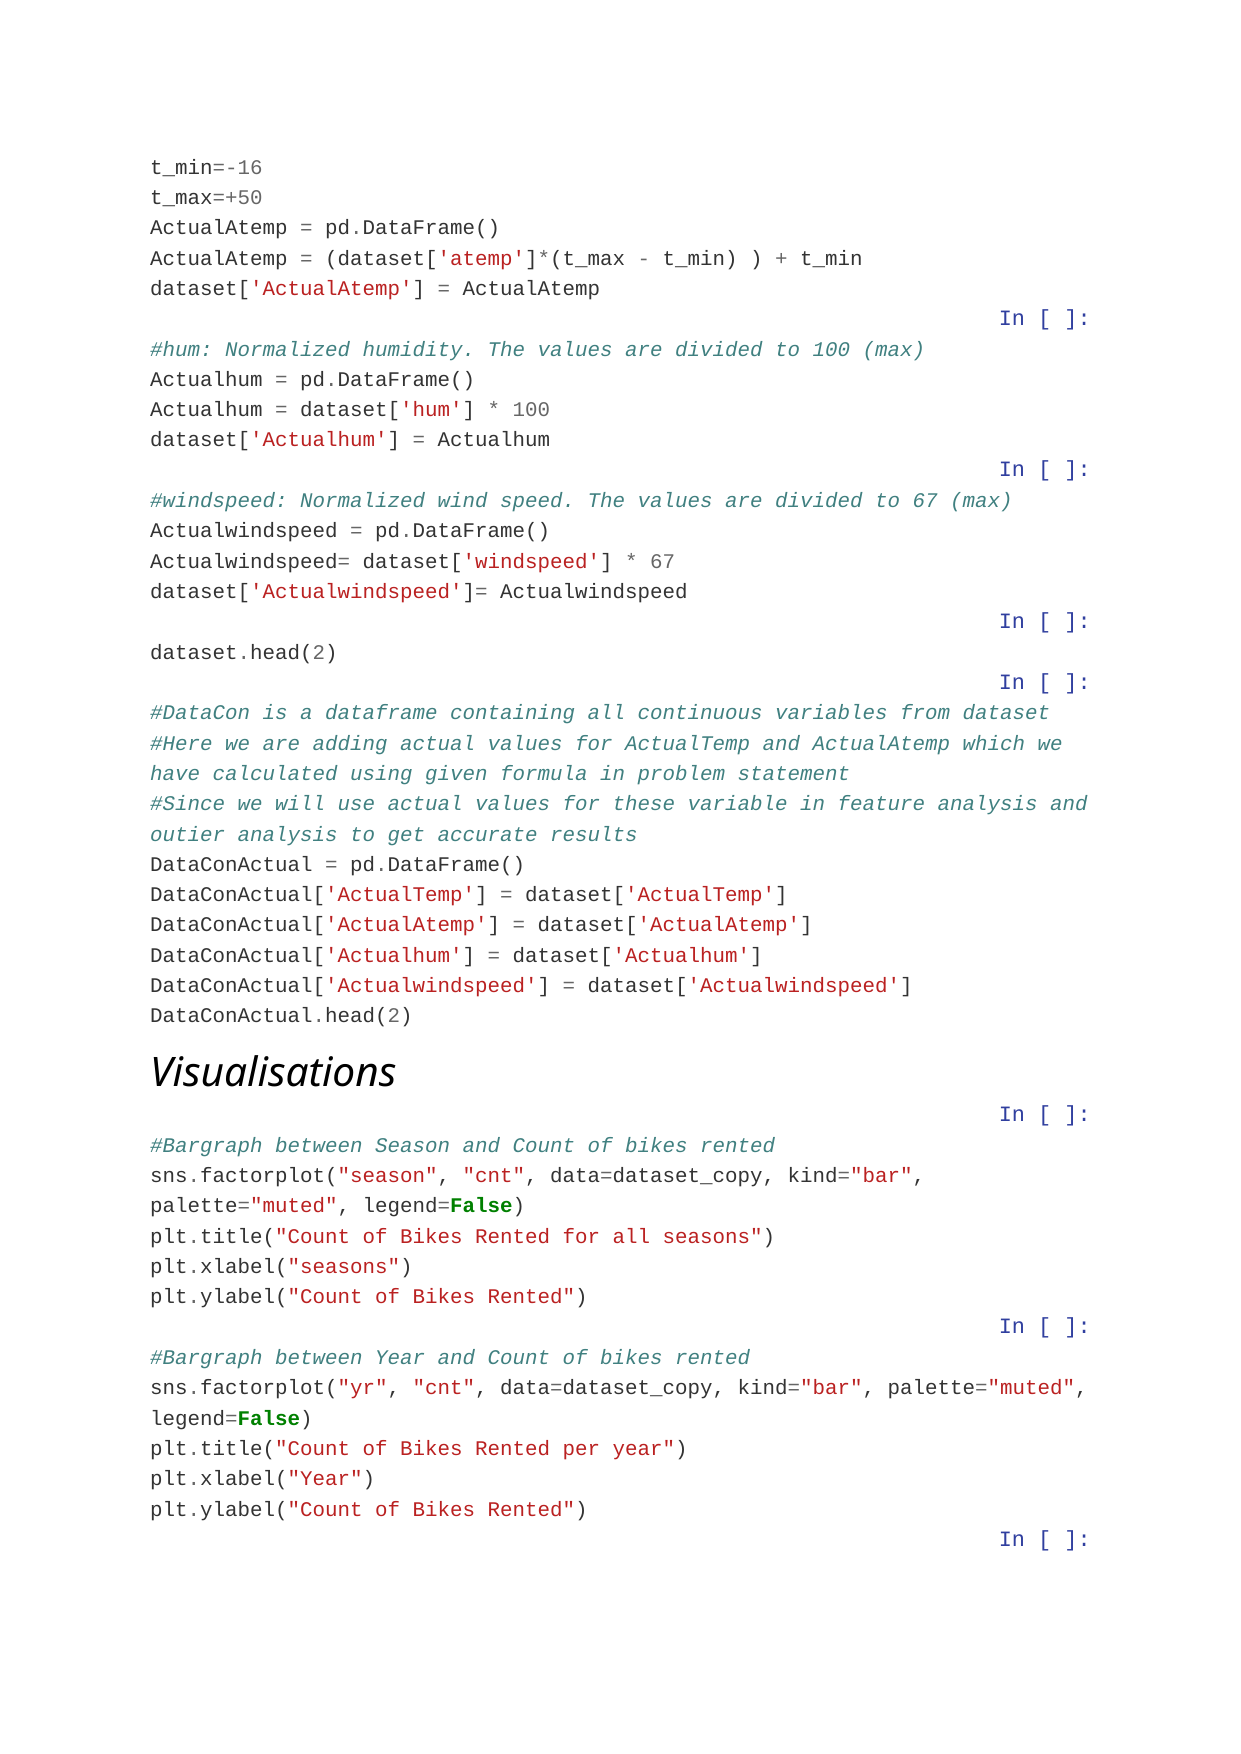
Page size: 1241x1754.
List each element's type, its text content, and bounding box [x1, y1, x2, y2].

text #hum: Normalized humidity. The values are divided to 100 (max) [150, 332, 1090, 362]
text DataConActual['ActualAtemp'] = dataset['ActualAtemp'] [150, 908, 1090, 938]
text In [ ]: [150, 1522, 1090, 1552]
text plt.xlabel("seasons") [150, 1249, 1090, 1280]
text DataConActual['Actualhum'] = dataset['Actualhum'] [150, 938, 1090, 968]
text dataset['ActualAtemp'] = ActualAtemp [150, 271, 1090, 302]
text Actualwindspeed= dataset['windspeed'] * 67 [150, 544, 1090, 574]
text plt.ylabel("Count of Bikes Rented") [150, 1492, 1090, 1522]
subtitle Visualisations [150, 1042, 1090, 1098]
text sns.factorplot("yr", "cnt", data=dataset_copy, kind="bar", palette="muted", legend=False) [150, 1371, 1090, 1431]
text plt.xlabel("Year") [150, 1462, 1090, 1492]
text #Bargraph between Year and Count of bikes rented [150, 1340, 1090, 1371]
text t_min=-16 [150, 150, 1090, 180]
text DataConActual['ActualTemp'] = dataset['ActualTemp'] [150, 877, 1090, 908]
text Actualhum = pd.DataFrame() [150, 362, 1090, 392]
text In [ ]: [150, 302, 1090, 332]
text ActualAtemp = pd.DataFrame() [150, 211, 1090, 241]
text dataset.head(2) [150, 635, 1090, 665]
text #Bargraph between Season and Count of bikes rented [150, 1128, 1090, 1158]
text Actualwindspeed = pd.DataFrame() [150, 514, 1090, 544]
text In [ ]: [150, 1098, 1090, 1128]
text In [ ]: [150, 453, 1090, 483]
text In [ ]: [150, 665, 1090, 696]
text plt.ylabel("Count of Bikes Rented") [150, 1280, 1090, 1310]
text t_max=+50 [150, 180, 1090, 211]
text dataset['Actualhum'] = Actualhum [150, 423, 1090, 453]
text plt.title("Count of Bikes Rented per year") [150, 1431, 1090, 1462]
text plt.title("Count of Bikes Rented for all seasons") [150, 1219, 1090, 1249]
text Actualhum = dataset['hum'] * 100 [150, 392, 1090, 423]
text sns.factorplot("season", "cnt", data=dataset_copy, kind="bar", palette="muted", legend=False) [150, 1158, 1090, 1219]
text DataConActual.head(2) [150, 999, 1090, 1029]
text #Since we will use actual values for these variable in feature analysis and outier analysis to get accurate results [150, 787, 1090, 847]
text In [ ]: [150, 1310, 1090, 1340]
text #DataCon is a dataframe containing all continuous variables from dataset [150, 696, 1090, 726]
text #Here we are adding actual values for ActualTemp and ActualAtemp which we have calculated using given formula in problem statement [150, 726, 1090, 787]
text ActualAtemp = (dataset['atemp']*(t_max - t_min) ) + t_min [150, 241, 1090, 271]
text DataConActual = pd.DataFrame() [150, 847, 1090, 877]
text #windspeed: Normalized wind speed. The values are divided to 67 (max) [150, 483, 1090, 514]
text In [ ]: [150, 605, 1090, 635]
text DataConActual['Actualwindspeed'] = dataset['Actualwindspeed'] [150, 968, 1090, 999]
text dataset['Actualwindspeed']= Actualwindspeed [150, 574, 1090, 605]
